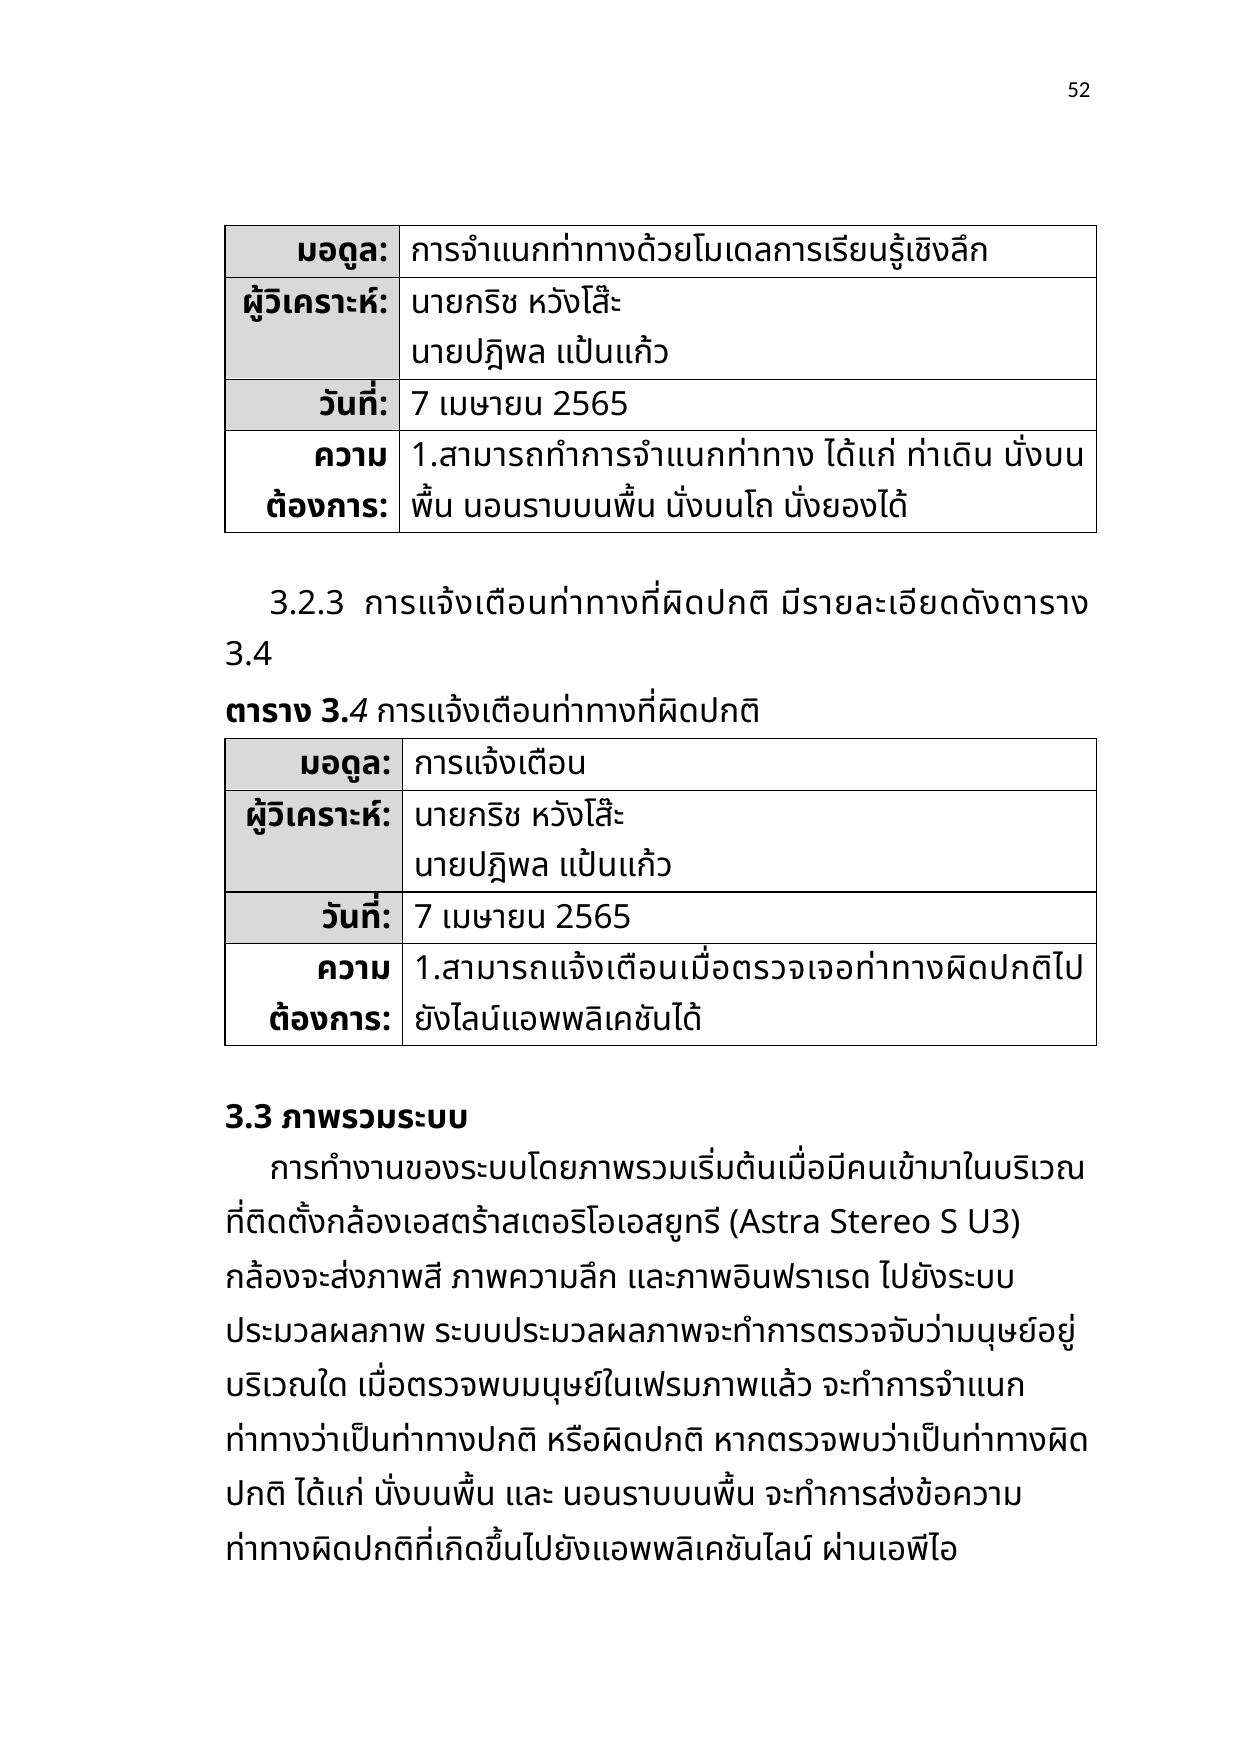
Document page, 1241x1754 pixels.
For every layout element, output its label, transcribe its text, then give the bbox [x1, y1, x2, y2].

table_header การแจ้งเตือน [403, 739, 1096, 789]
table_header การจำแนกท่าทางด้วยโมเดลการเรียนรู้เชิงลึก [400, 226, 1096, 277]
table_cell ผู้วิเคราะห์: [226, 278, 399, 378]
table_cell วันที่: [226, 893, 402, 943]
subtitle 3.3 ภาพรวมระบบ [225, 1093, 1090, 1144]
table_cell นายกริช หวังโส๊ะ นายปฎิพล แป้นแก้ว [400, 278, 1096, 378]
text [225, 1144, 1090, 1575]
text ตาราง 3.4 การแจ้งเตือนท่าทางที่ผิดปกติ [225, 687, 1090, 738]
table_header มอดูล: [226, 739, 402, 789]
text 3.2.3 การแจ้งเตือนท่าทางที่ผิดปกติ มีรายละเอียดดังตาราง 3.4 [225, 579, 1090, 675]
table_header มอดูล: [226, 226, 399, 277]
table_cell 7 เมษายน 2565 [403, 893, 1096, 943]
table_cell ความต้องการ: [226, 944, 402, 1045]
table_cell 1.สามารถแจ้งเตือนเมื่อตรวจเจอท่าทางผิดปกติไปยังไลน์แอพพลิเคชันได้ [403, 944, 1096, 1045]
table_cell ความต้องการ: [226, 431, 399, 532]
table_cell นายกริช หวังโส๊ะ นายปฎิพล แป้นแก้ว [403, 791, 1096, 891]
table_cell 7 เมษายน 2565 [400, 380, 1096, 430]
table_cell 1.สามารถทำการจำแนกท่าทาง ได้แก่ ท่าเดิน นั่งบนพื้น นอนราบบนพื้น นั่งบนโถ นั่งยองได้ [400, 431, 1096, 532]
table_cell วันที่: [226, 380, 399, 430]
table_cell ผู้วิเคราะห์: [226, 791, 402, 891]
